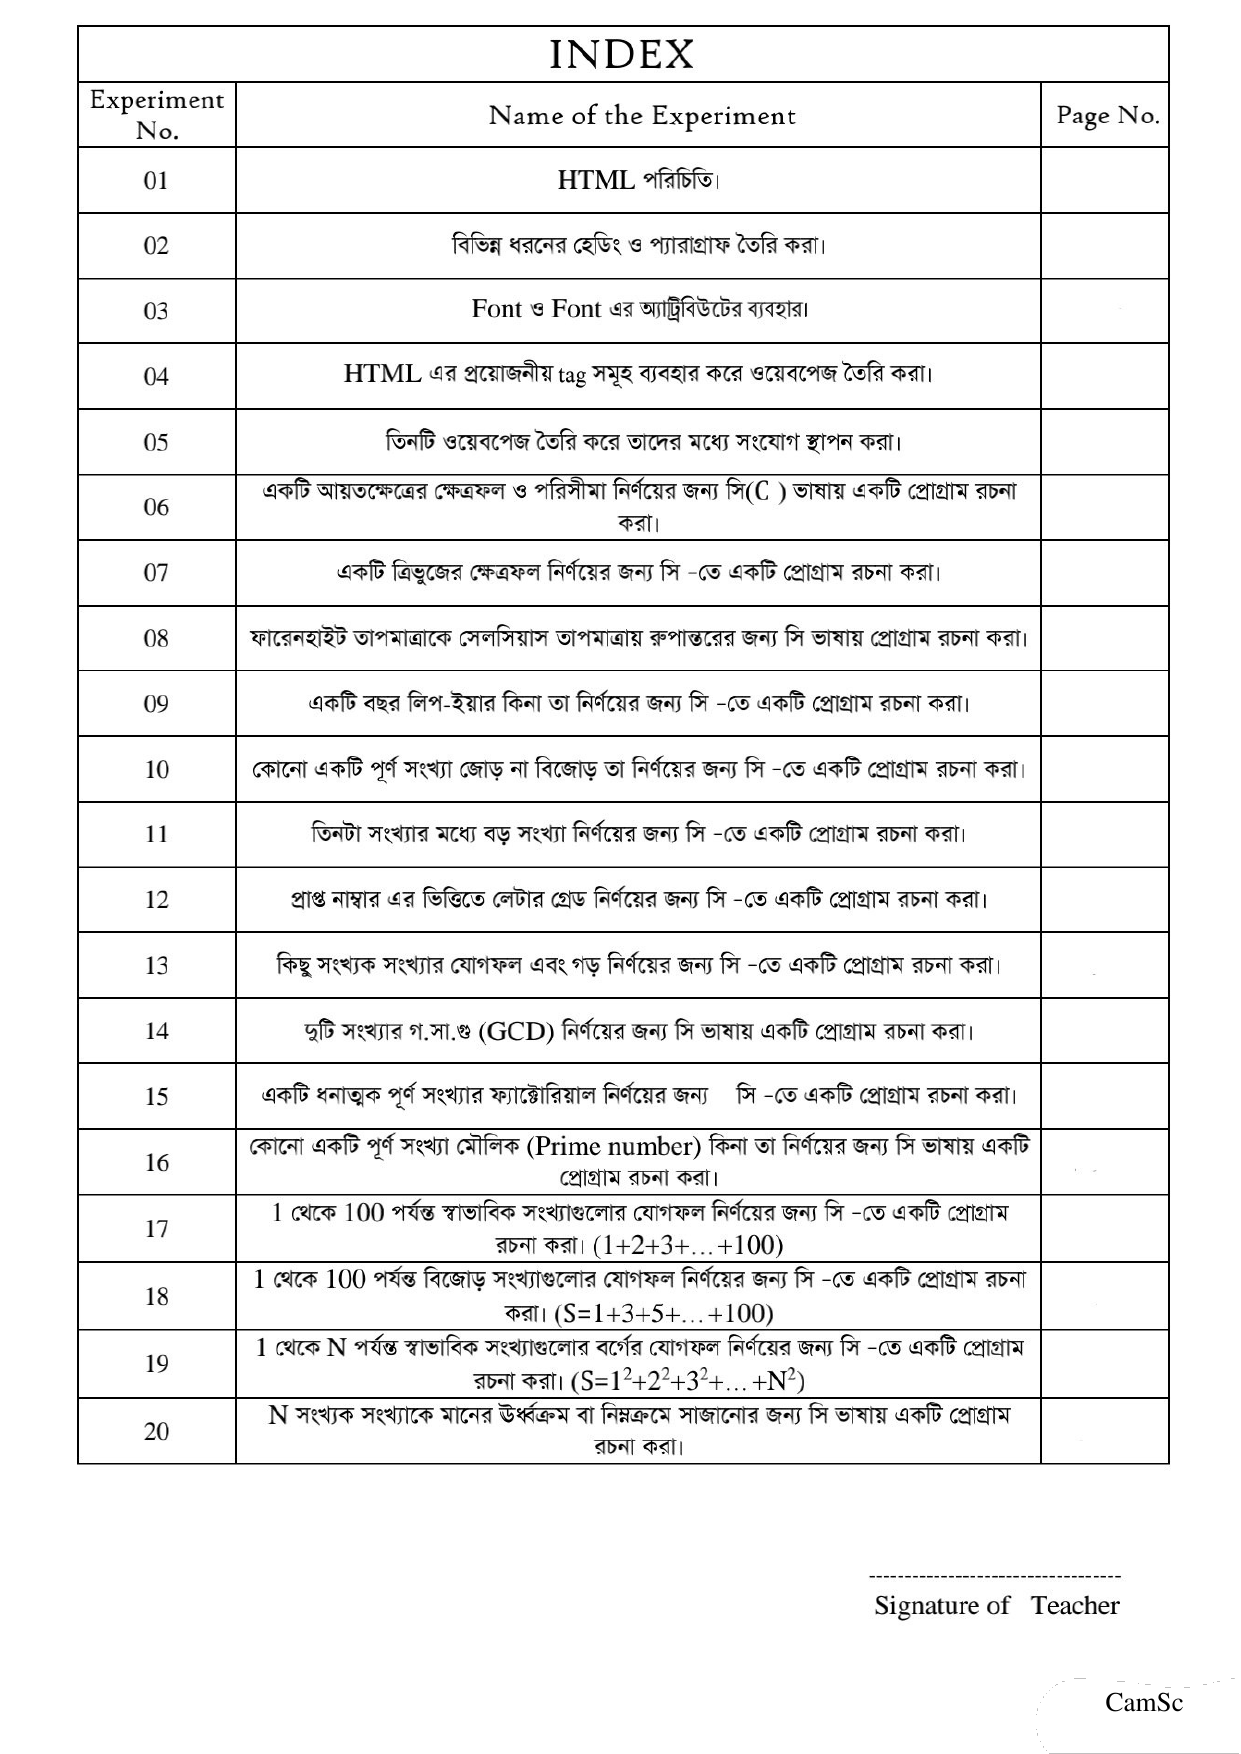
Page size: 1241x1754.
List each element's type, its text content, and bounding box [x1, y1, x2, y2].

picture [1035, 1676, 1240, 1754]
picture [32, 0, 1207, 1660]
text CamScanner [1105, 1682, 1240, 1718]
